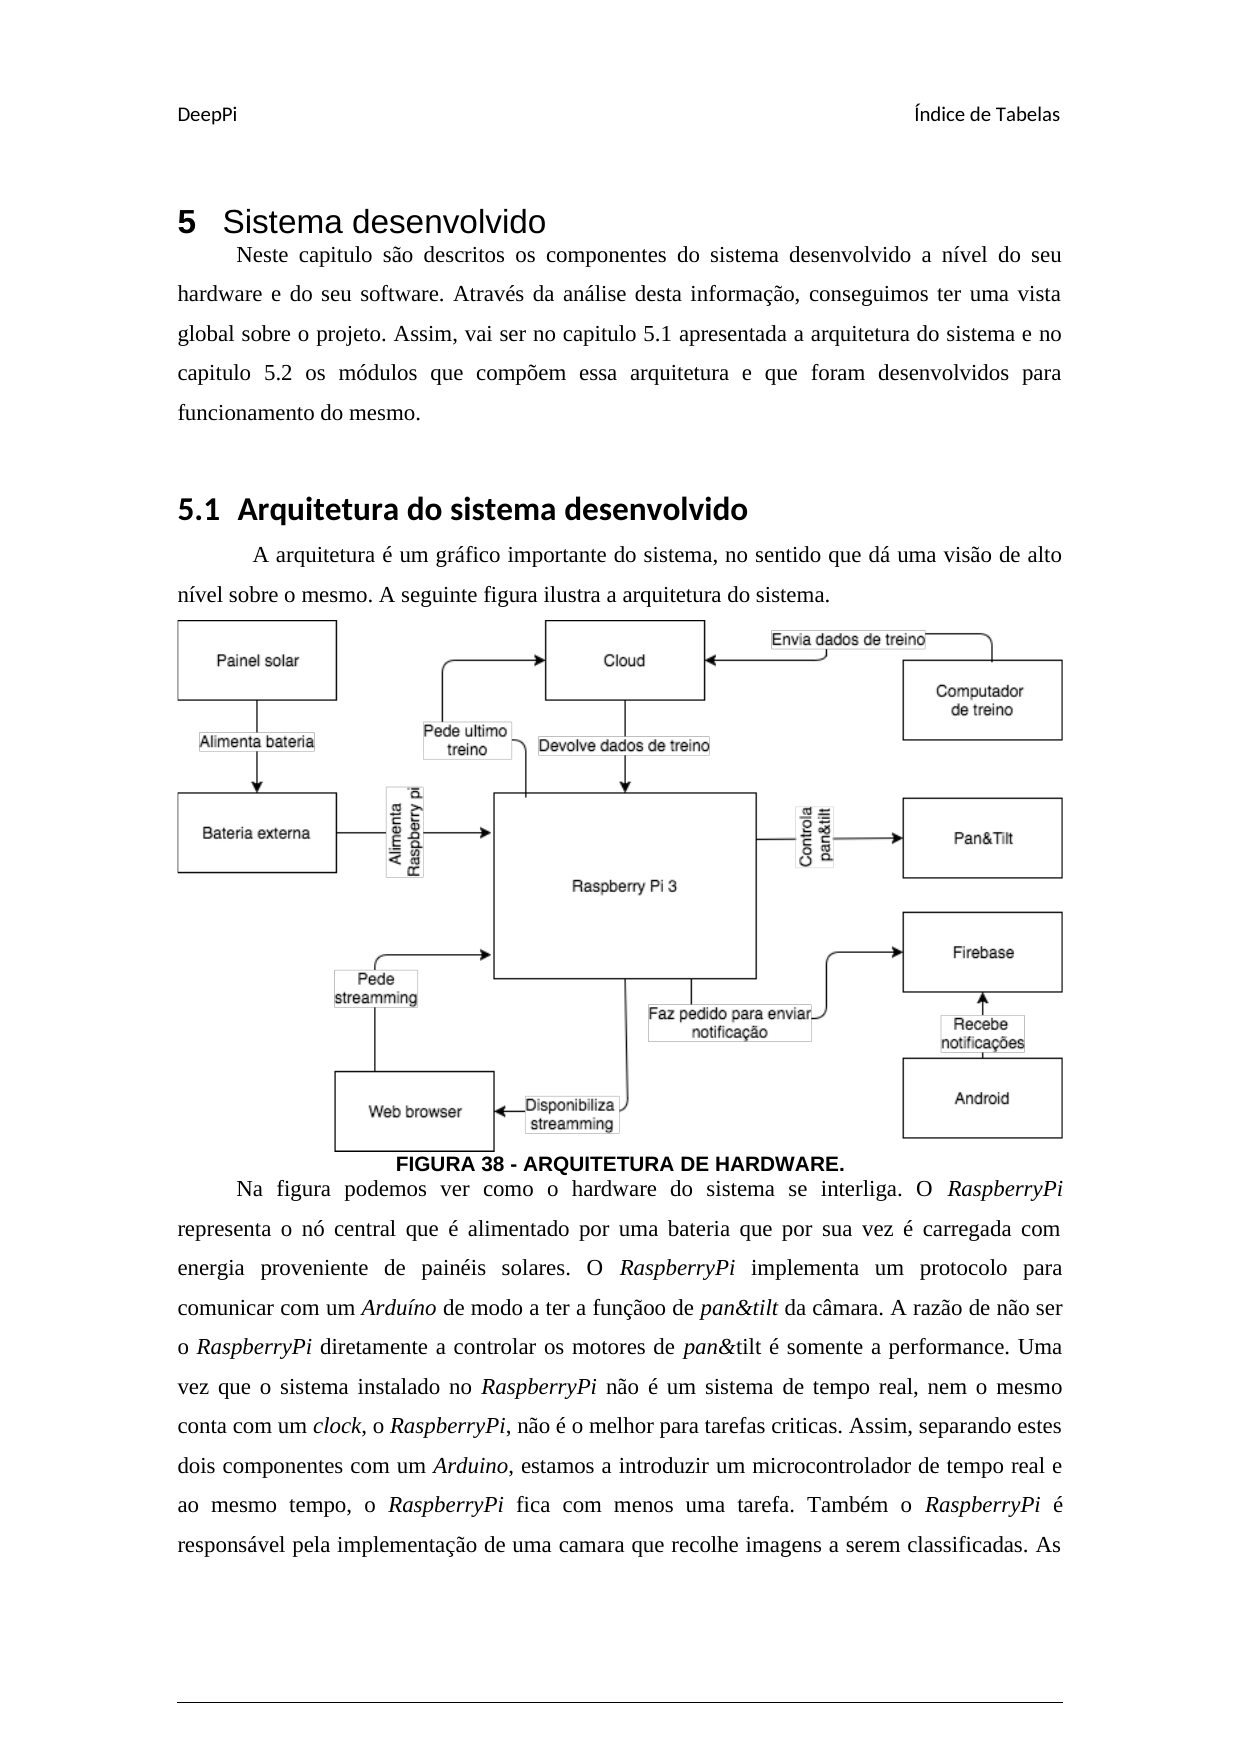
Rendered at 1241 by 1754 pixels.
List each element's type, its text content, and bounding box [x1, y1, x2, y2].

picture [177, 620, 1063, 1152]
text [177, 1175, 1063, 1557]
subtitle Arquitetura do sistema desenvolvido [177, 488, 1063, 529]
subtitle Sistema desenvolvido [177, 202, 1063, 241]
text Neste capitulo são descritos os componentes do sistema desenvolvido a nível do seu hardware e do seu software. Através da análise desta informação, conseguimos ter uma vista global sobre o projeto. Assim, vai ser no capitulo 5.1 apresentada a arquitetura do sistema e no capitulo 5.2 os módulos que compõem essa arquitetura e que foram desenvolvidos para funcionamento do mesmo. [177, 241, 1063, 425]
text A arquitetura é um gráfico importante do sistema, no sentido que dá uma visão de alto nível sobre o mesmo. A seguinte figura ilustra a arquitetura do sistema. [177, 541, 1063, 607]
